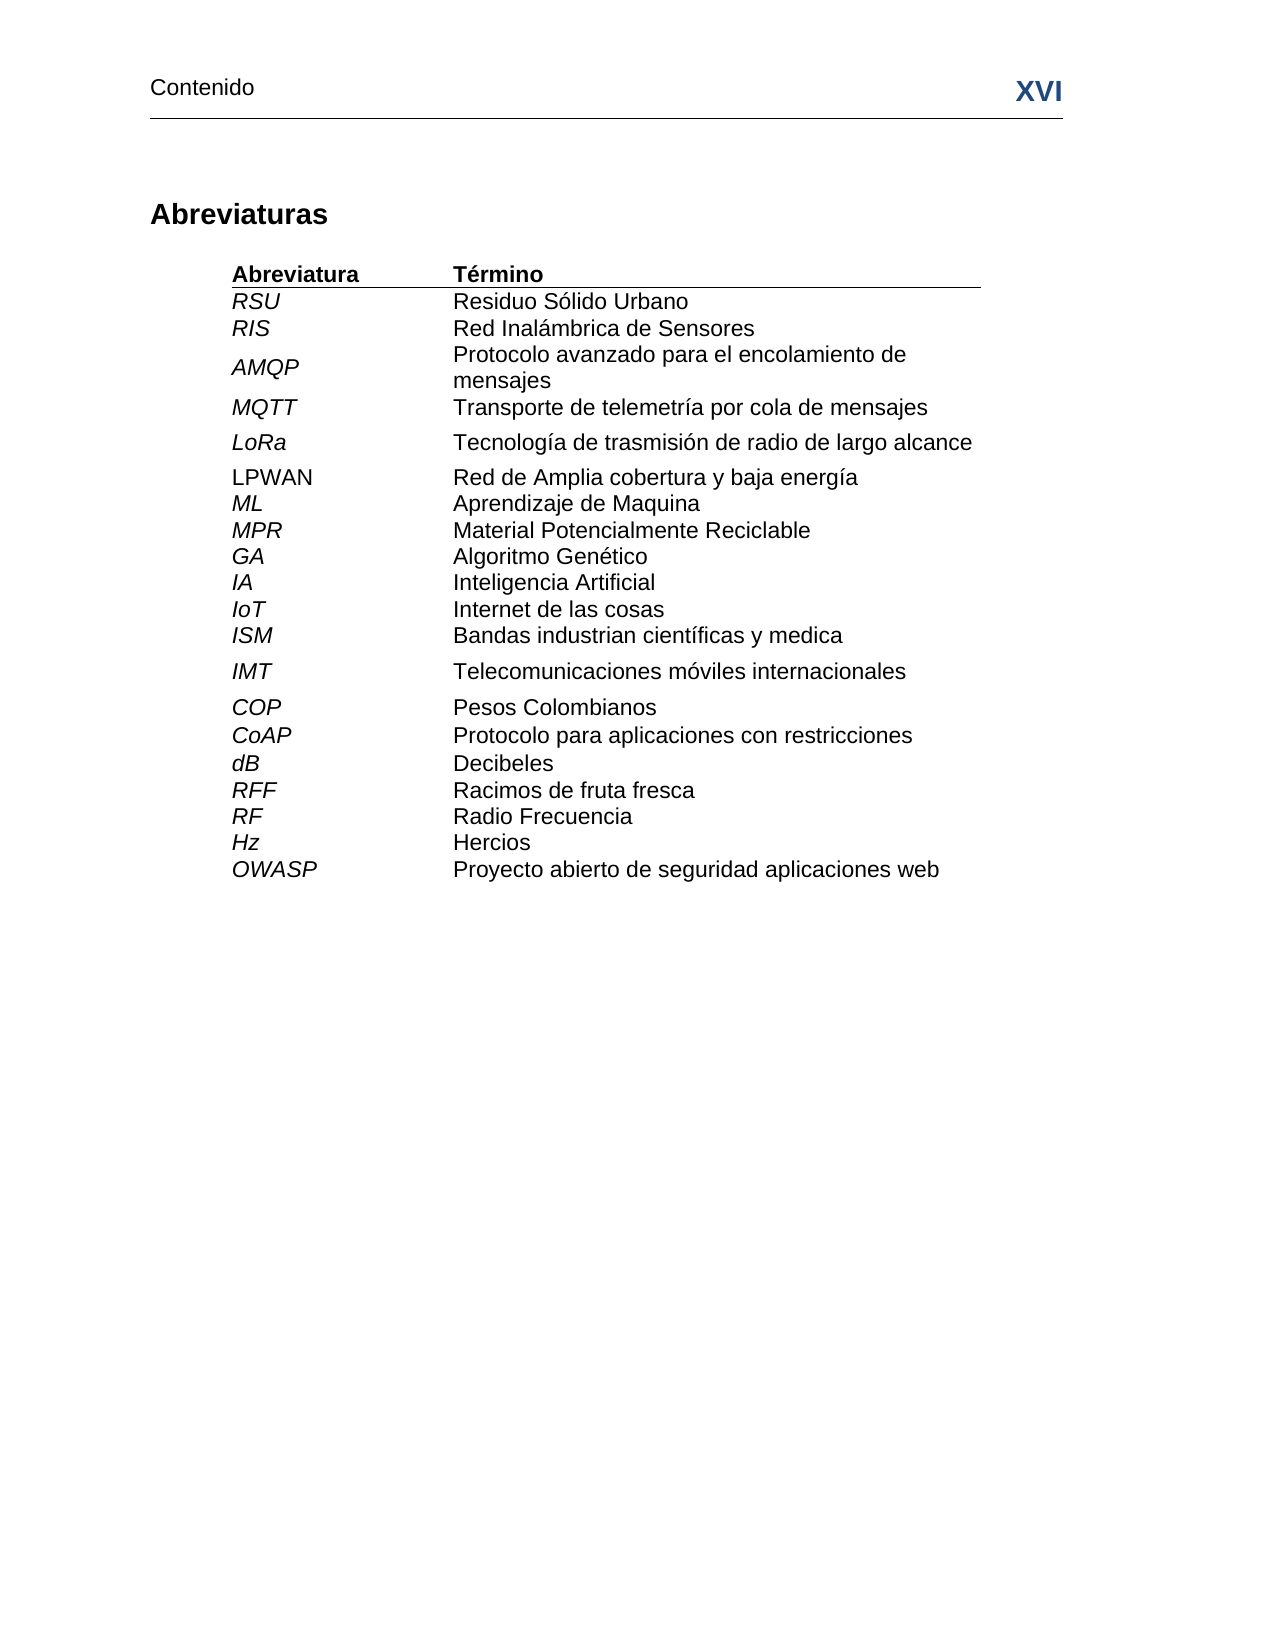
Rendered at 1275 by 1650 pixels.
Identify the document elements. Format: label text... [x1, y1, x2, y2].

table_cell Decibeles [453, 750, 981, 777]
table_cell RF [232, 803, 453, 829]
table_cell Inteligencia Artificial [453, 569, 981, 596]
table_cell Material Potencialmente Reciclable [453, 517, 981, 543]
table_cell IA [232, 569, 453, 596]
table_cell IMT [232, 648, 453, 693]
table_cell Racimos de fruta fresca [453, 777, 981, 803]
table_header Término [453, 261, 981, 287]
table_cell Protocolo para aplicaciones con restricciones [453, 720, 981, 750]
table_cell Pesos Colombianos [453, 694, 981, 720]
table_cell Aprendizaje de Maquina [453, 490, 981, 517]
table_cell Bandas industrian científicas y medica [453, 622, 981, 648]
table_cell MQTT [232, 394, 453, 420]
table_cell ISM [232, 622, 453, 648]
table_cell LPWAN [232, 464, 453, 490]
table_cell Red de Amplia cobertura y baja energía [453, 464, 981, 490]
table_cell RIS [232, 315, 453, 341]
table_cell Red Inalámbrica de Sensores [453, 315, 981, 341]
table_cell Proyecto abierto de seguridad aplicaciones web [453, 856, 981, 882]
table_cell MPR [232, 517, 453, 543]
table_cell AMQP [232, 341, 453, 393]
table_cell Protocolo avanzado para el encolamiento de mensajes [453, 341, 981, 393]
table_cell ML [232, 490, 453, 517]
table_cell CoAP [232, 720, 453, 750]
table_cell IoT [232, 596, 453, 622]
table_cell RFF [232, 777, 453, 803]
table_cell Algoritmo Genético [453, 543, 981, 569]
table_cell Residuo Sólido Urbano [453, 288, 981, 314]
table_cell Telecomunicaciones móviles internacionales [453, 648, 981, 693]
table_cell Radio Frecuencia [453, 803, 981, 829]
table_cell COP [232, 694, 453, 720]
table_cell Transporte de telemetría por cola de mensajes [453, 394, 981, 420]
table_cell Internet de las cosas [453, 596, 981, 622]
table_cell GA [232, 543, 453, 569]
table_cell Tecnología de trasmisión de radio de largo alcance [453, 420, 981, 464]
table_cell LoRa [232, 420, 453, 464]
table_cell RSU [232, 288, 453, 314]
table_cell Hercios [453, 829, 981, 856]
table_cell Hz [232, 829, 453, 856]
table_cell OWASP [232, 856, 453, 882]
text Abreviaturas [150, 197, 1062, 230]
table_header Abreviatura [232, 261, 453, 287]
table_cell dB [232, 750, 453, 777]
